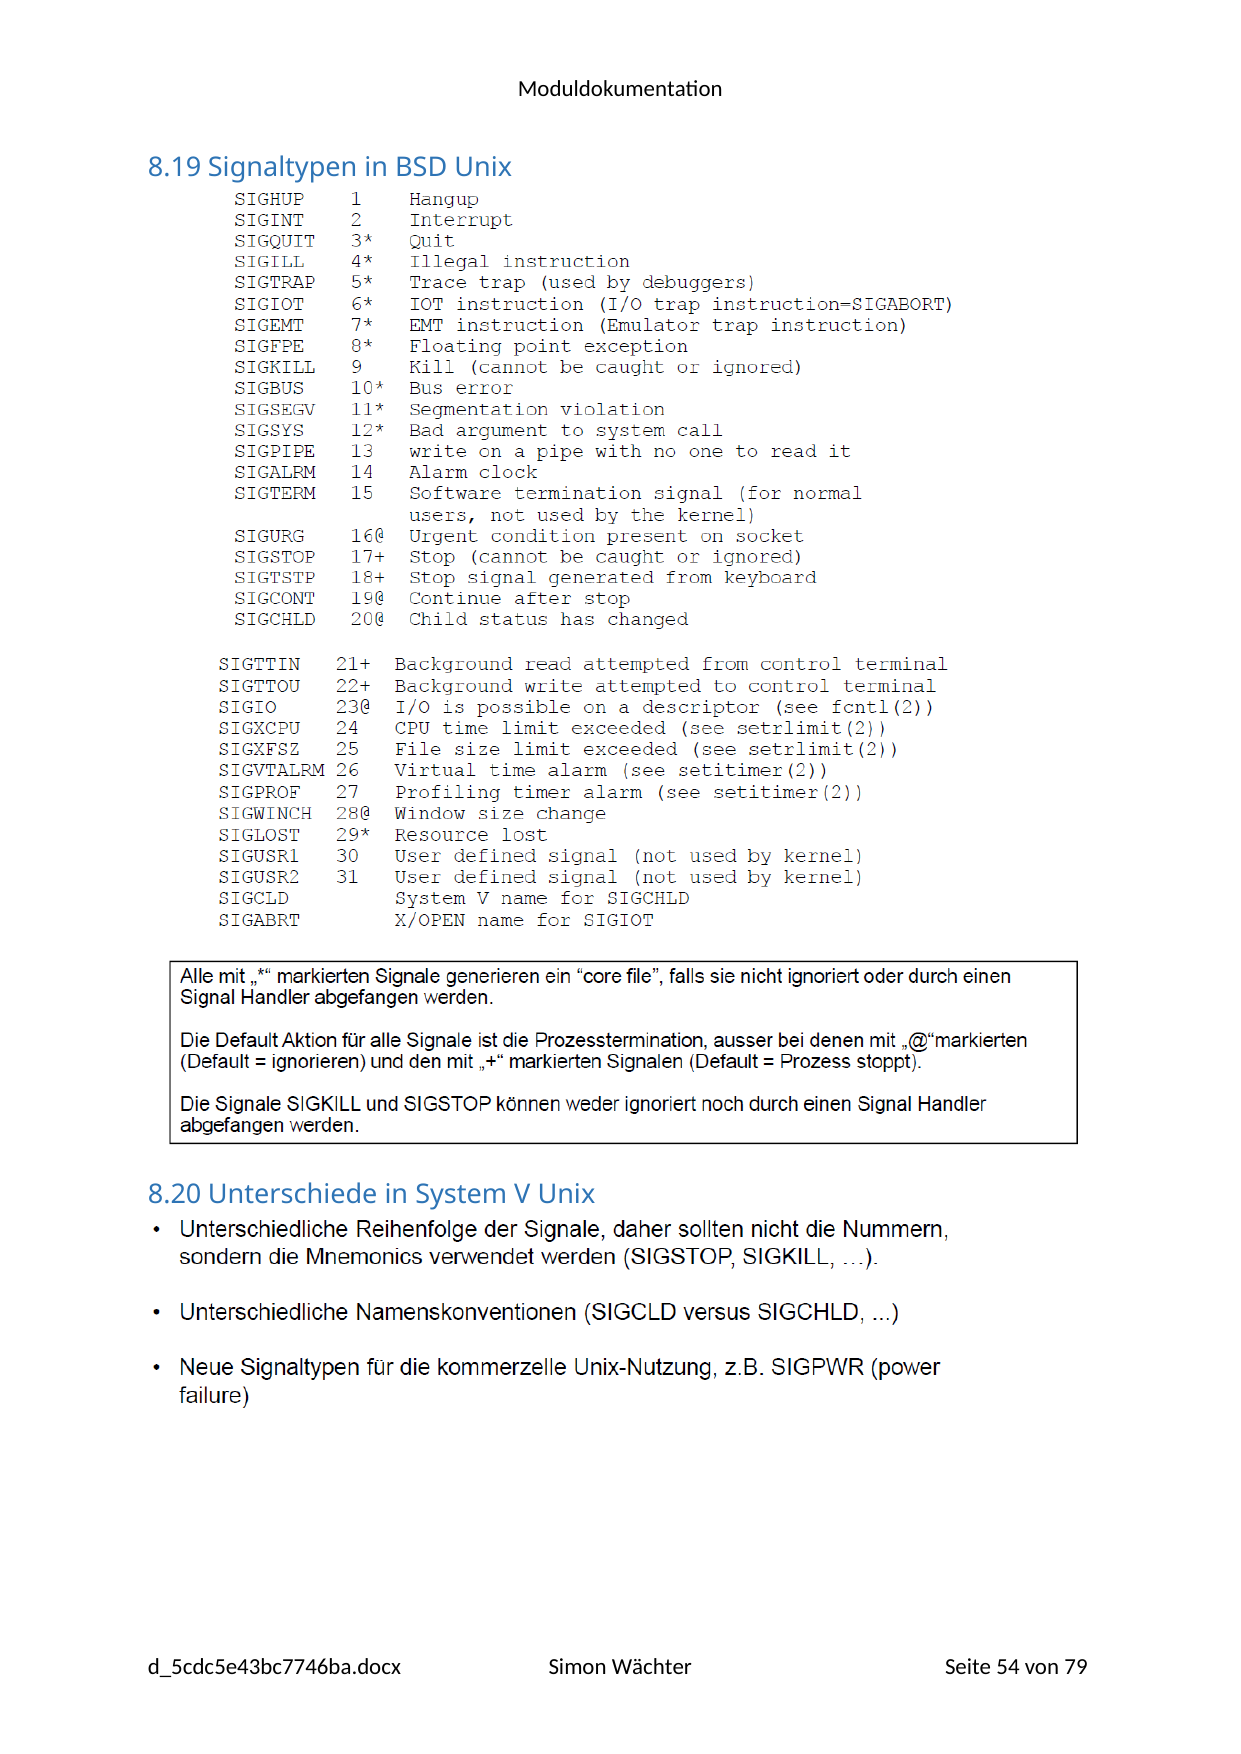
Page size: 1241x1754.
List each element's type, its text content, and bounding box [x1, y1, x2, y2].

subtitle Unterschiede in System V Unix [148, 1174, 1093, 1211]
subtitle Signaltypen in BSD Unix [148, 148, 1093, 184]
picture [147, 187, 1093, 632]
picture [147, 650, 1093, 1156]
picture [147, 1213, 1006, 1417]
